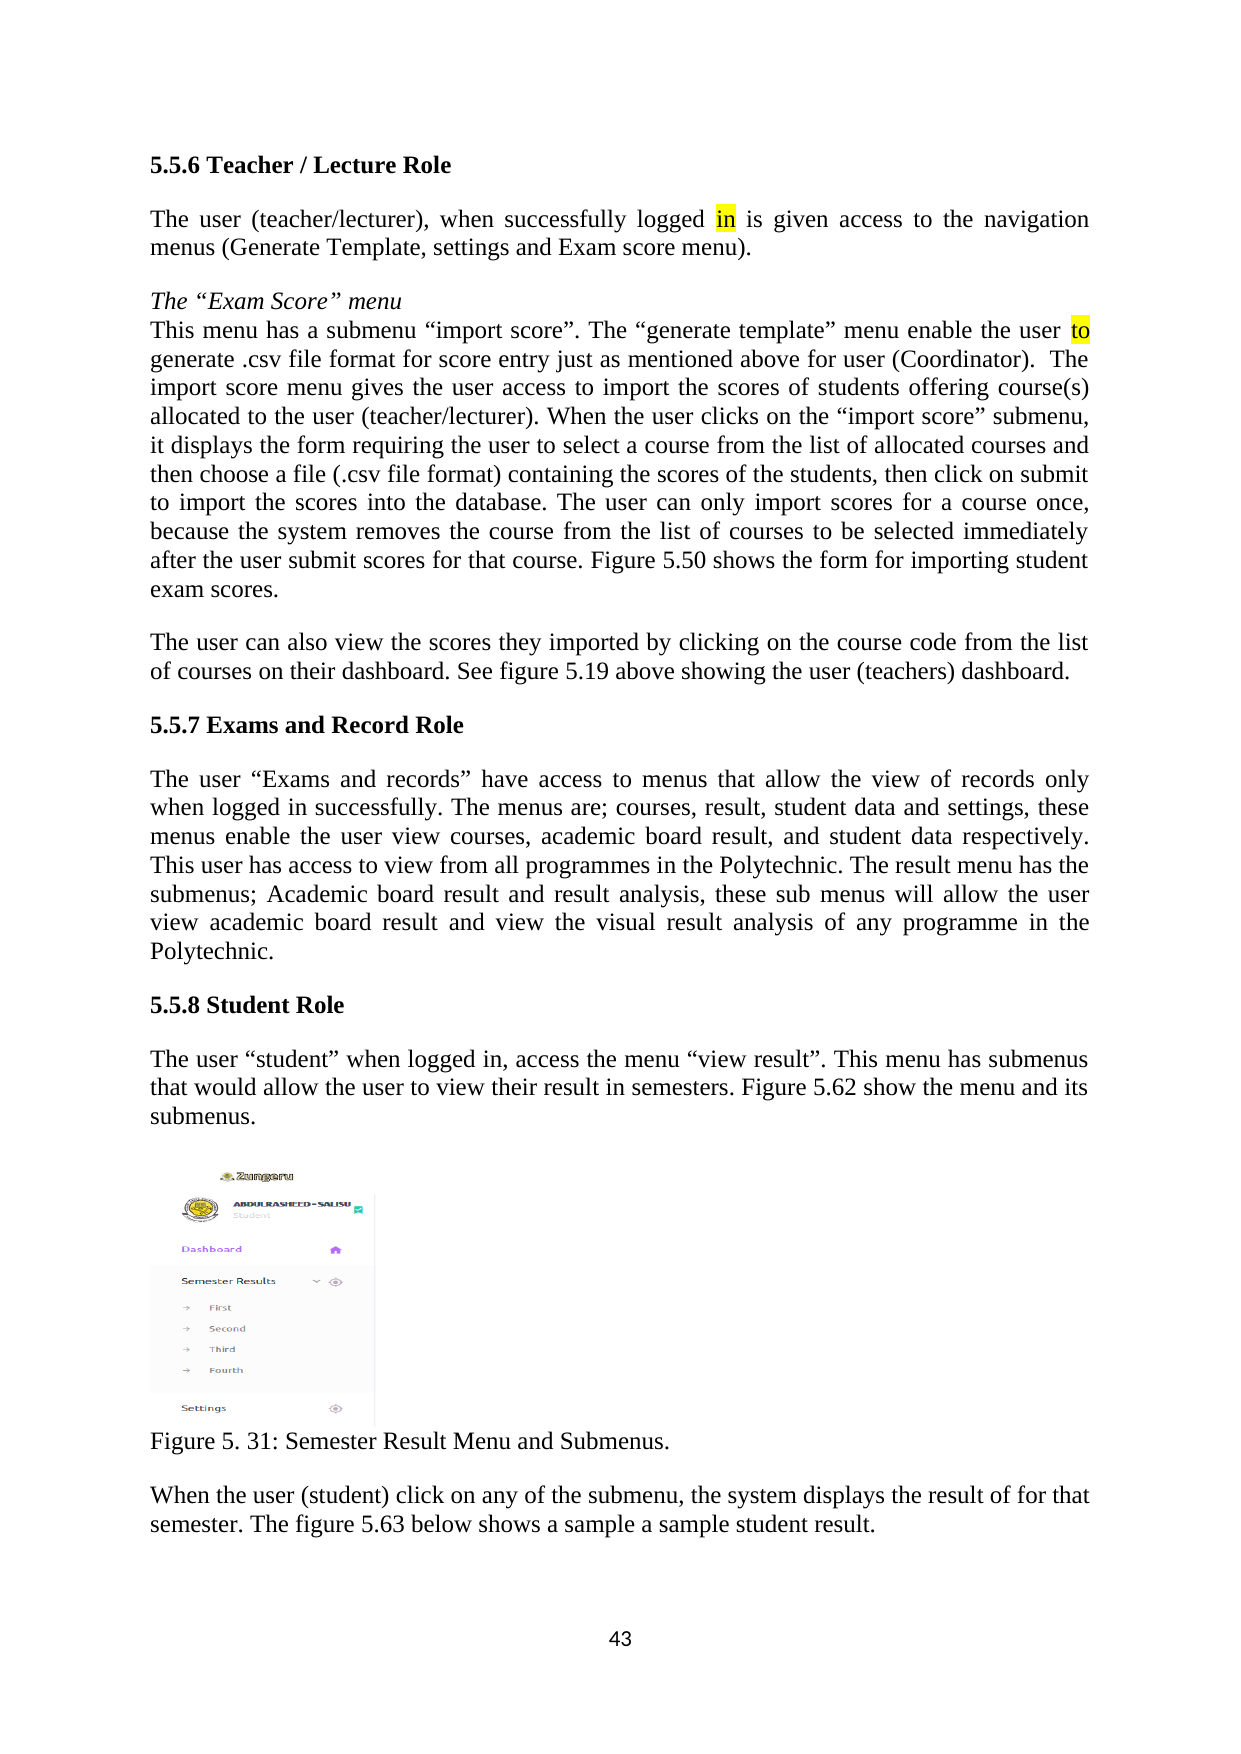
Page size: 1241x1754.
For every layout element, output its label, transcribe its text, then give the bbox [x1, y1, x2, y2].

subtitle 5.5.8 Student Role [150, 990, 1090, 1019]
picture [150, 1155, 376, 1427]
text When the user (student) click on any of the submenu, the system displays the result of for that semester. The figure 5.63 below shows a sample a sample student result. [150, 1480, 1090, 1537]
text The user “student” when logged in, access the menu “view result”. This menu has submenus that would allow the user to view their result in semesters. Figure 5.62 show the menu and its submenus. [150, 1044, 1090, 1130]
text The user (teacher/lecturer), when successfully logged in is given access to the navigation menus (Generate Template, settings and Exam score menu). [150, 204, 1090, 261]
subtitle 5.5.7 Exams and Record Role [150, 710, 1090, 739]
text The user can also view the scores they imported by clicking on the course code from the list of courses on their dashboard. See figure 5.19 above showing the user (teachers) dashboard. [150, 627, 1090, 685]
text The “Exam Score” menu [150, 286, 1090, 315]
subtitle 5.5.6 Teacher / Lecture Role [150, 150, 1090, 179]
text The user “Exams and records” have access to menus that allow the view of records only when logged in successfully. The menus are; courses, result, student data and settings, these menus enable the user view courses, academic board result, and student data respectively. This user has access to view from all programmes in the Polytechnic. The result menu has the submenus; Academic board result and result analysis, these sub menus will allow the user view academic board result and view the visual result analysis of any programme in the Polytechnic. [150, 764, 1090, 965]
text This menu has a submenu “import score”. The “generate template” menu enable the user to generate .csv file format for score entry just as mentioned above for user (Coordinator). The import score menu gives the user access to import the scores of students offering course(s) allocated to the user (teacher/lecturer). When the user clicks on the “import score” submenu, it displays the form requiring the user to select a course from the list of allocated courses and then choose a file (.csv file format) containing the scores of the students, then click on submit to import the scores into the database. The user can only import scores for a course once, because the system removes the course from the list of courses to be selected immediately after the user submit scores for that course. Figure 5.50 shows the form for importing student exam scores. [150, 315, 1090, 602]
